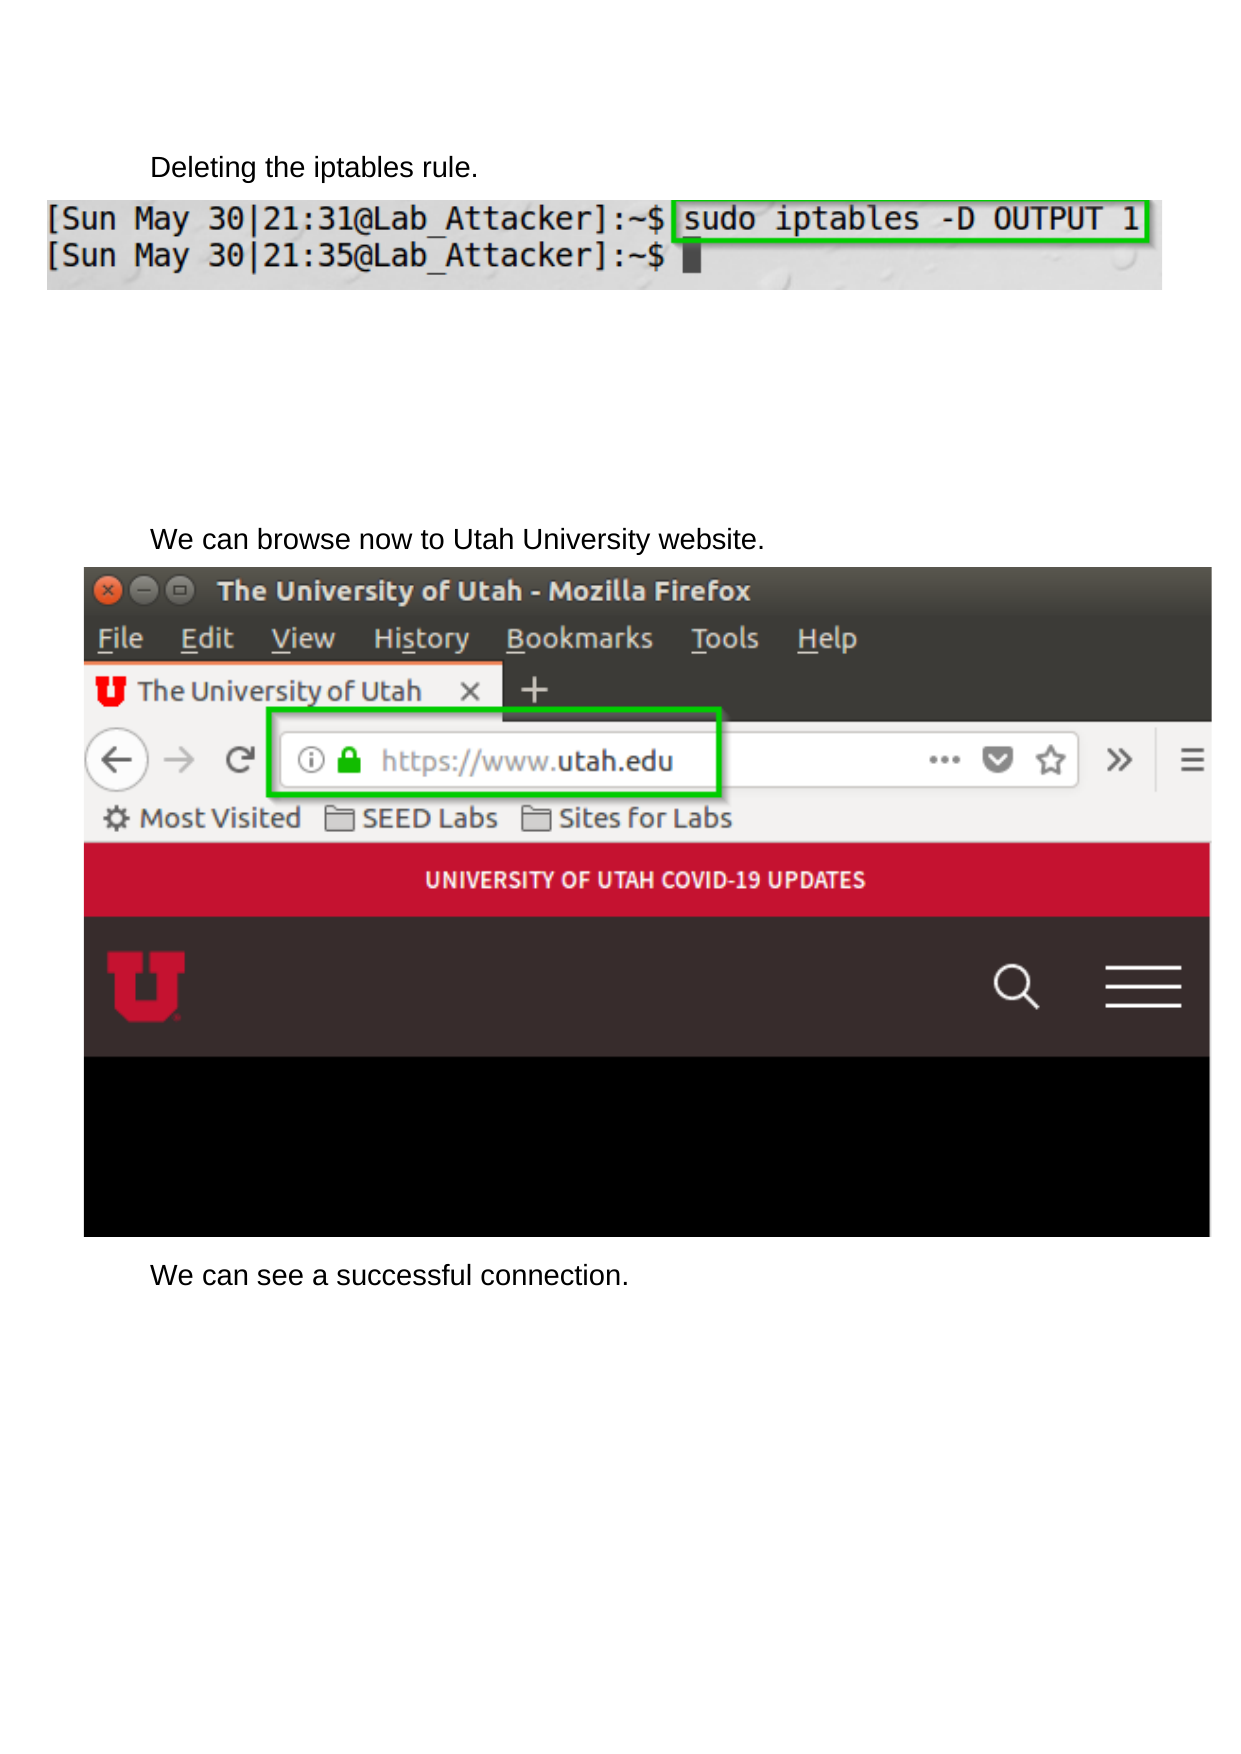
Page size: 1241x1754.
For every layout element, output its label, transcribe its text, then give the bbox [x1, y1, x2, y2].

text We can browse now to Utah University website. [150, 522, 1090, 556]
text Deleting the iptables rule. [150, 150, 1090, 183]
text We can see a successful connection. [150, 1237, 1090, 1292]
picture [83, 567, 1212, 1237]
picture [47, 200, 1163, 290]
